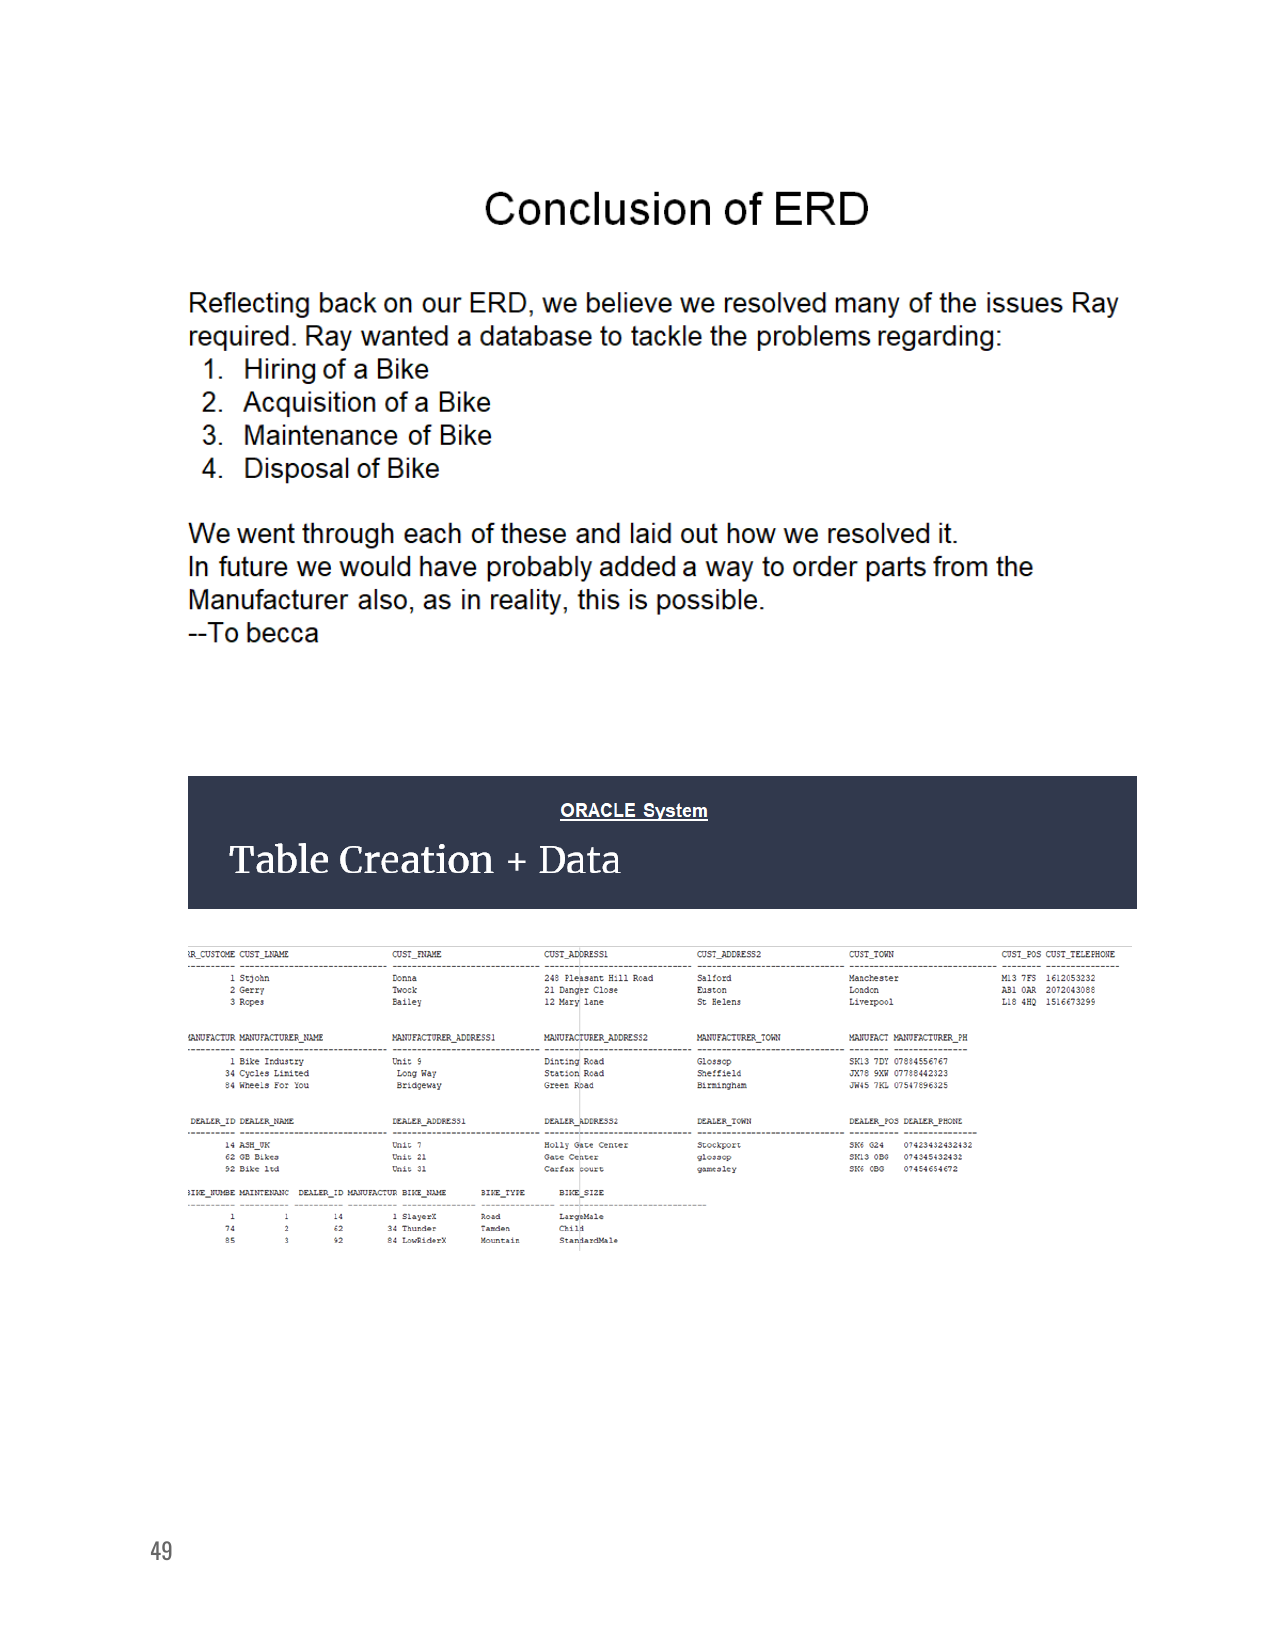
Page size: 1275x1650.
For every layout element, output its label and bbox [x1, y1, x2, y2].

picture [150, 150, 1168, 1318]
